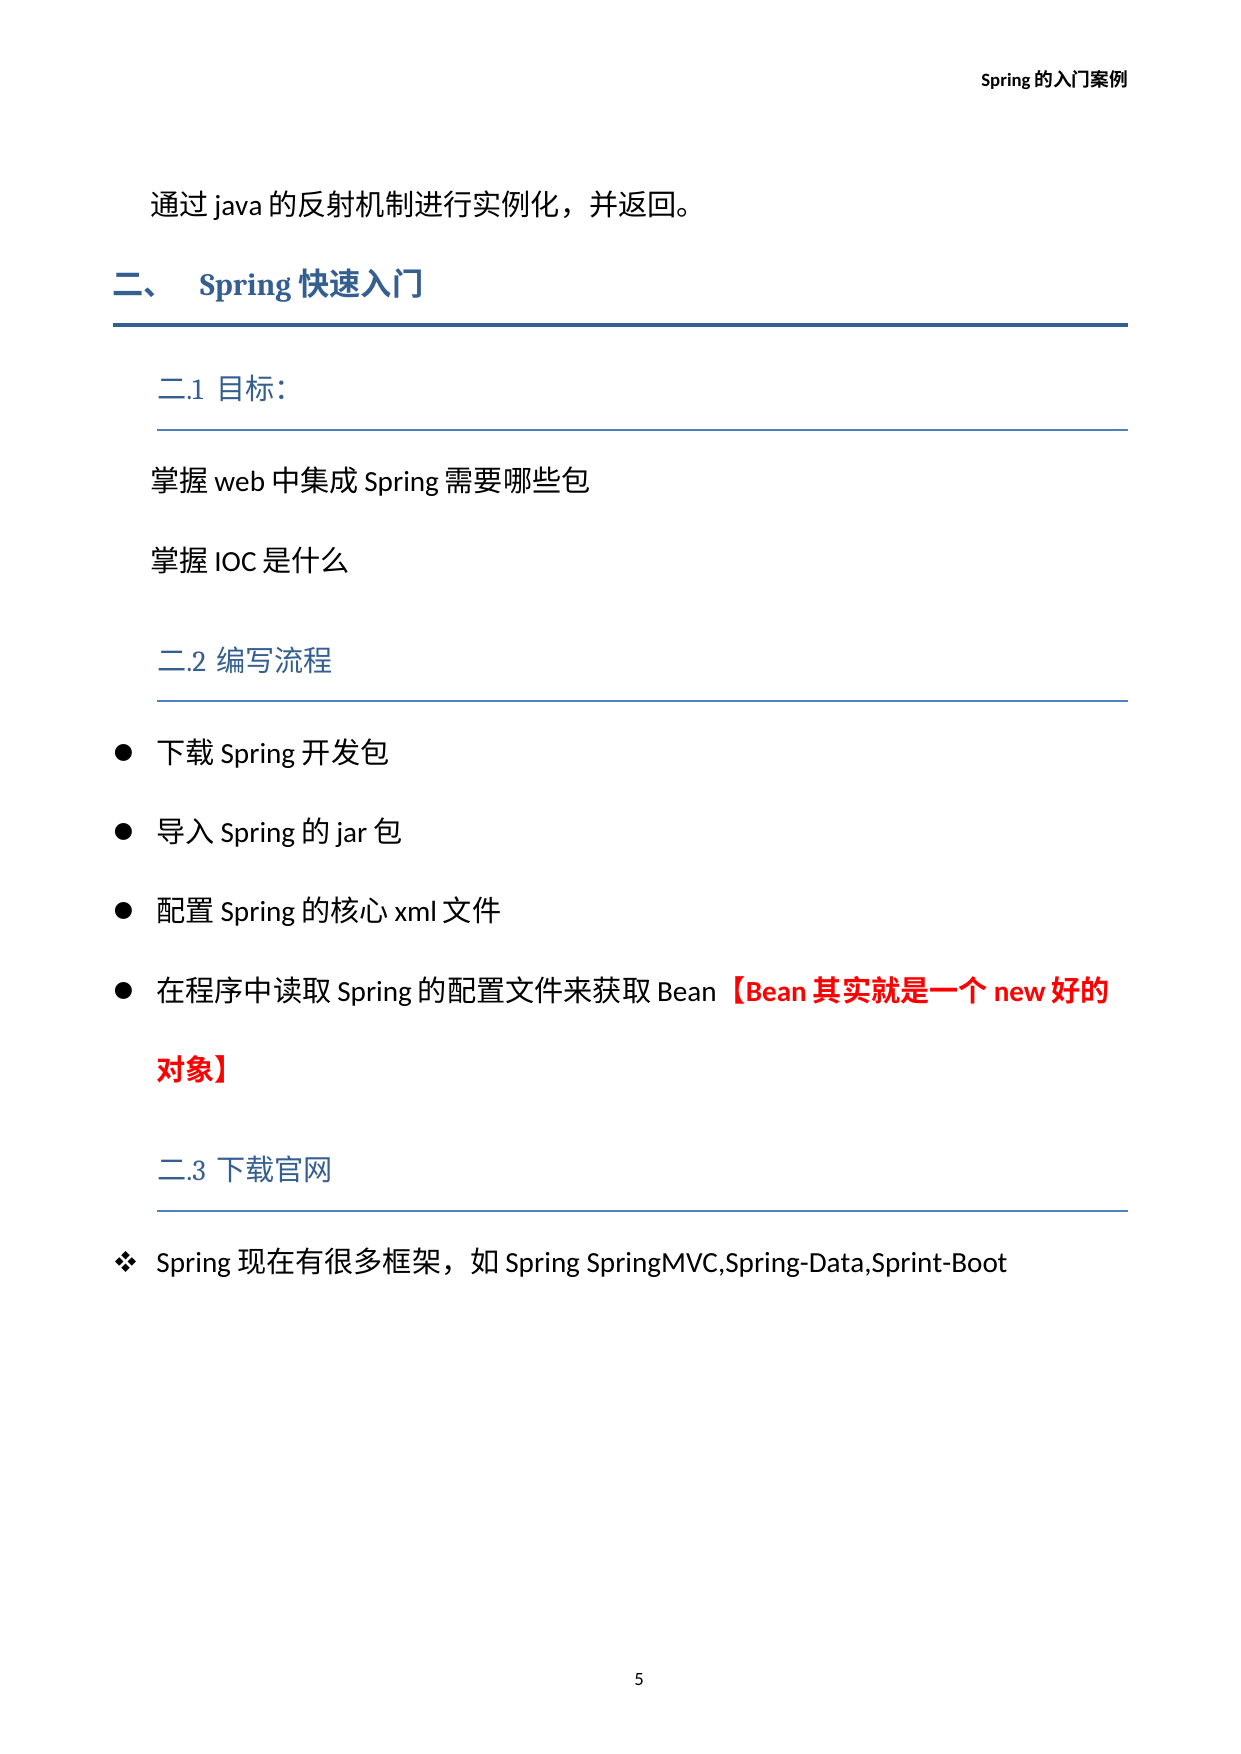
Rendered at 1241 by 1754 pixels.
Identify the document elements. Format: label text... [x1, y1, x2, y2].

subtitle Spring 快速入门 [112, 242, 1128, 327]
text 掌握IOC是什么 [112, 519, 1128, 598]
subtitle 编写流程 [157, 619, 1128, 700]
list Spring现在有很多框架，如Spring SpringMVC,Spring-Data,Sprint-Boot [112, 1220, 1128, 1300]
subtitle 目标： [157, 347, 1128, 429]
list 配置Spring的核心xml文件 [112, 869, 1128, 949]
subtitle 下载官网 [157, 1128, 1128, 1210]
list 在程序中读取Spring的配置文件来获取Bean【Bean其实就是一个new好的对象】 [112, 949, 1128, 1108]
text 通过java的反射机制进行实例化，并返回。 [112, 163, 1128, 242]
list 下载Spring 开发包 [112, 711, 1128, 790]
list 导入Spring的jar包 [112, 790, 1128, 869]
text 掌握web中集成Spring需要哪些包 [112, 439, 1128, 519]
